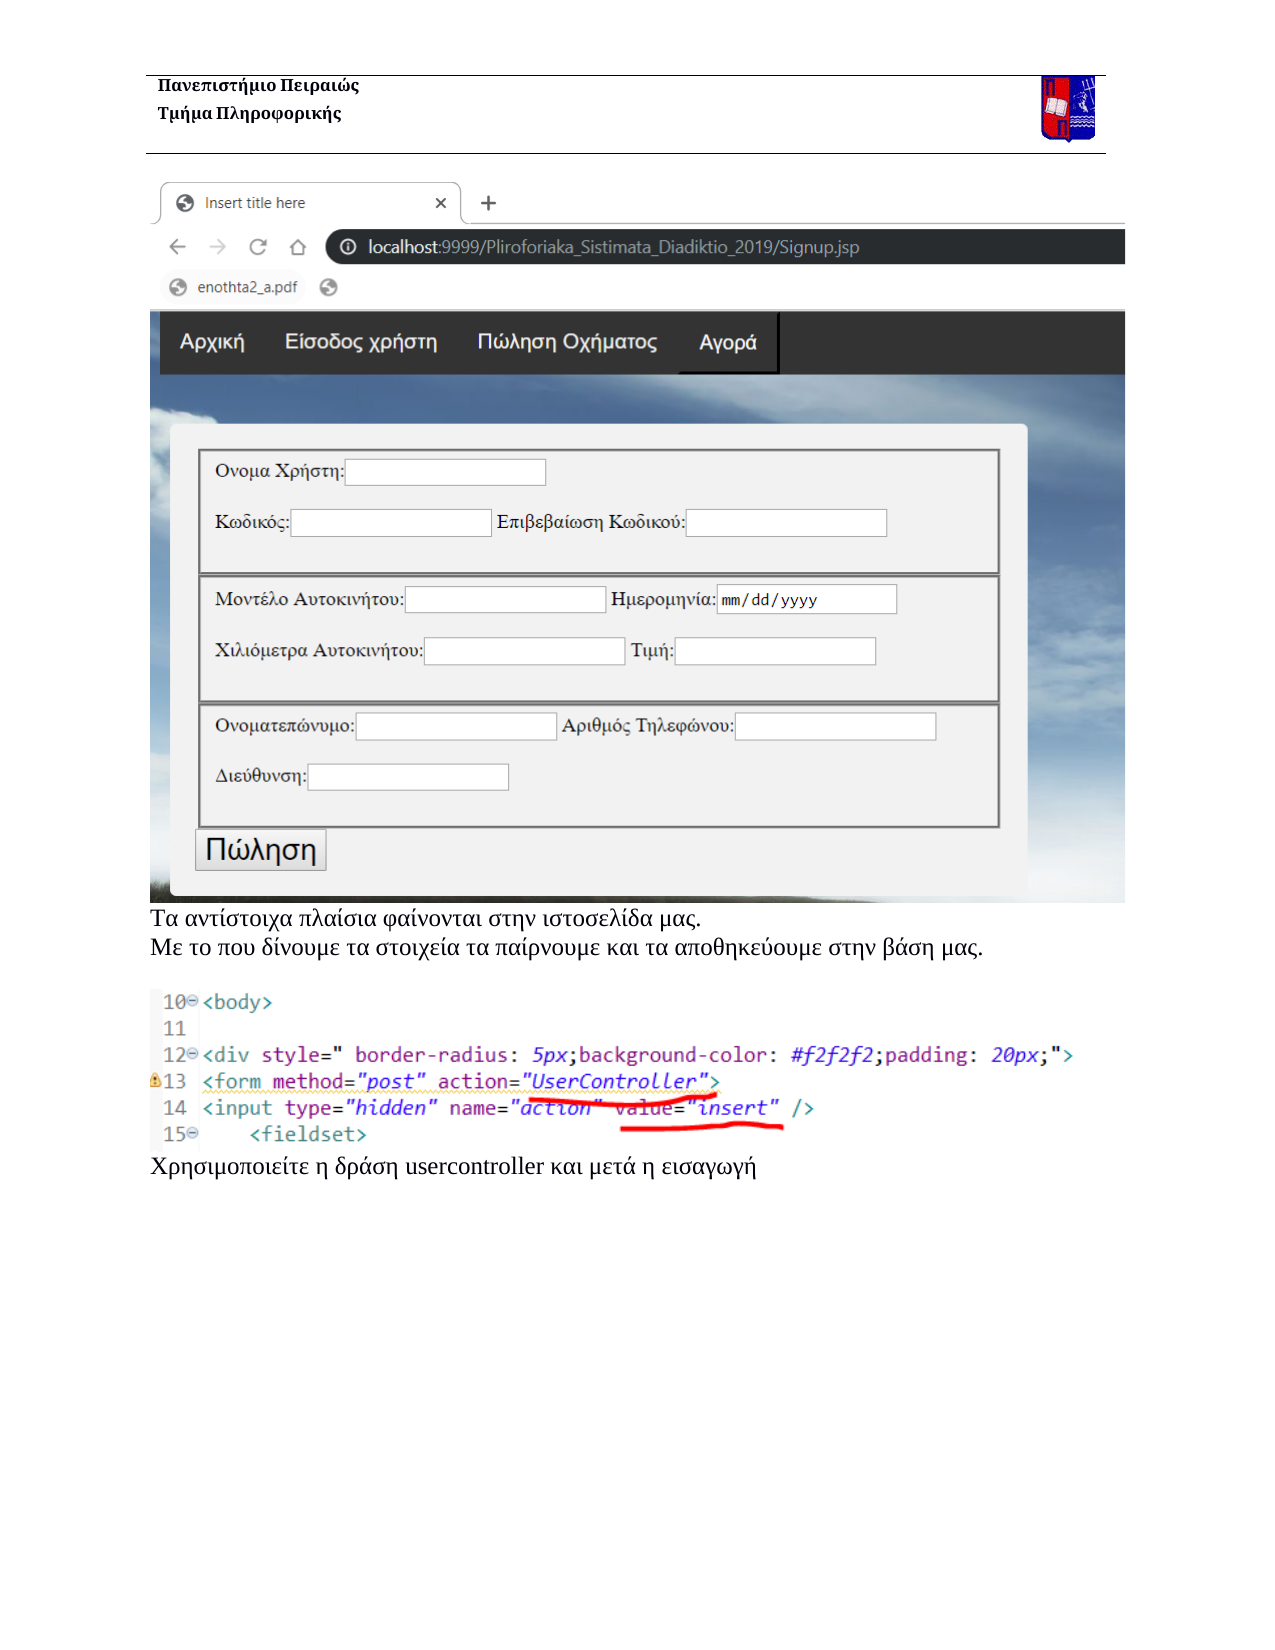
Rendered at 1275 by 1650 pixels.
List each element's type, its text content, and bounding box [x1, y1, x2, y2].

picture [150, 182, 1125, 903]
text Τα αντίστοιχα πλαίσια φαίνονται στην ιστοσελίδα μας. [150, 903, 1125, 932]
text Με το που δίνουμε τα στοιχεία τα παίρνουμε και τα αποθηκεύουμε στην βάση μας. [150, 932, 1125, 960]
picture [1041, 76, 1095, 143]
text Χρησιμοποιείτε η δράση usercontroller και μετά η εισαγωγή [150, 1152, 1125, 1180]
picture [150, 989, 1125, 1152]
